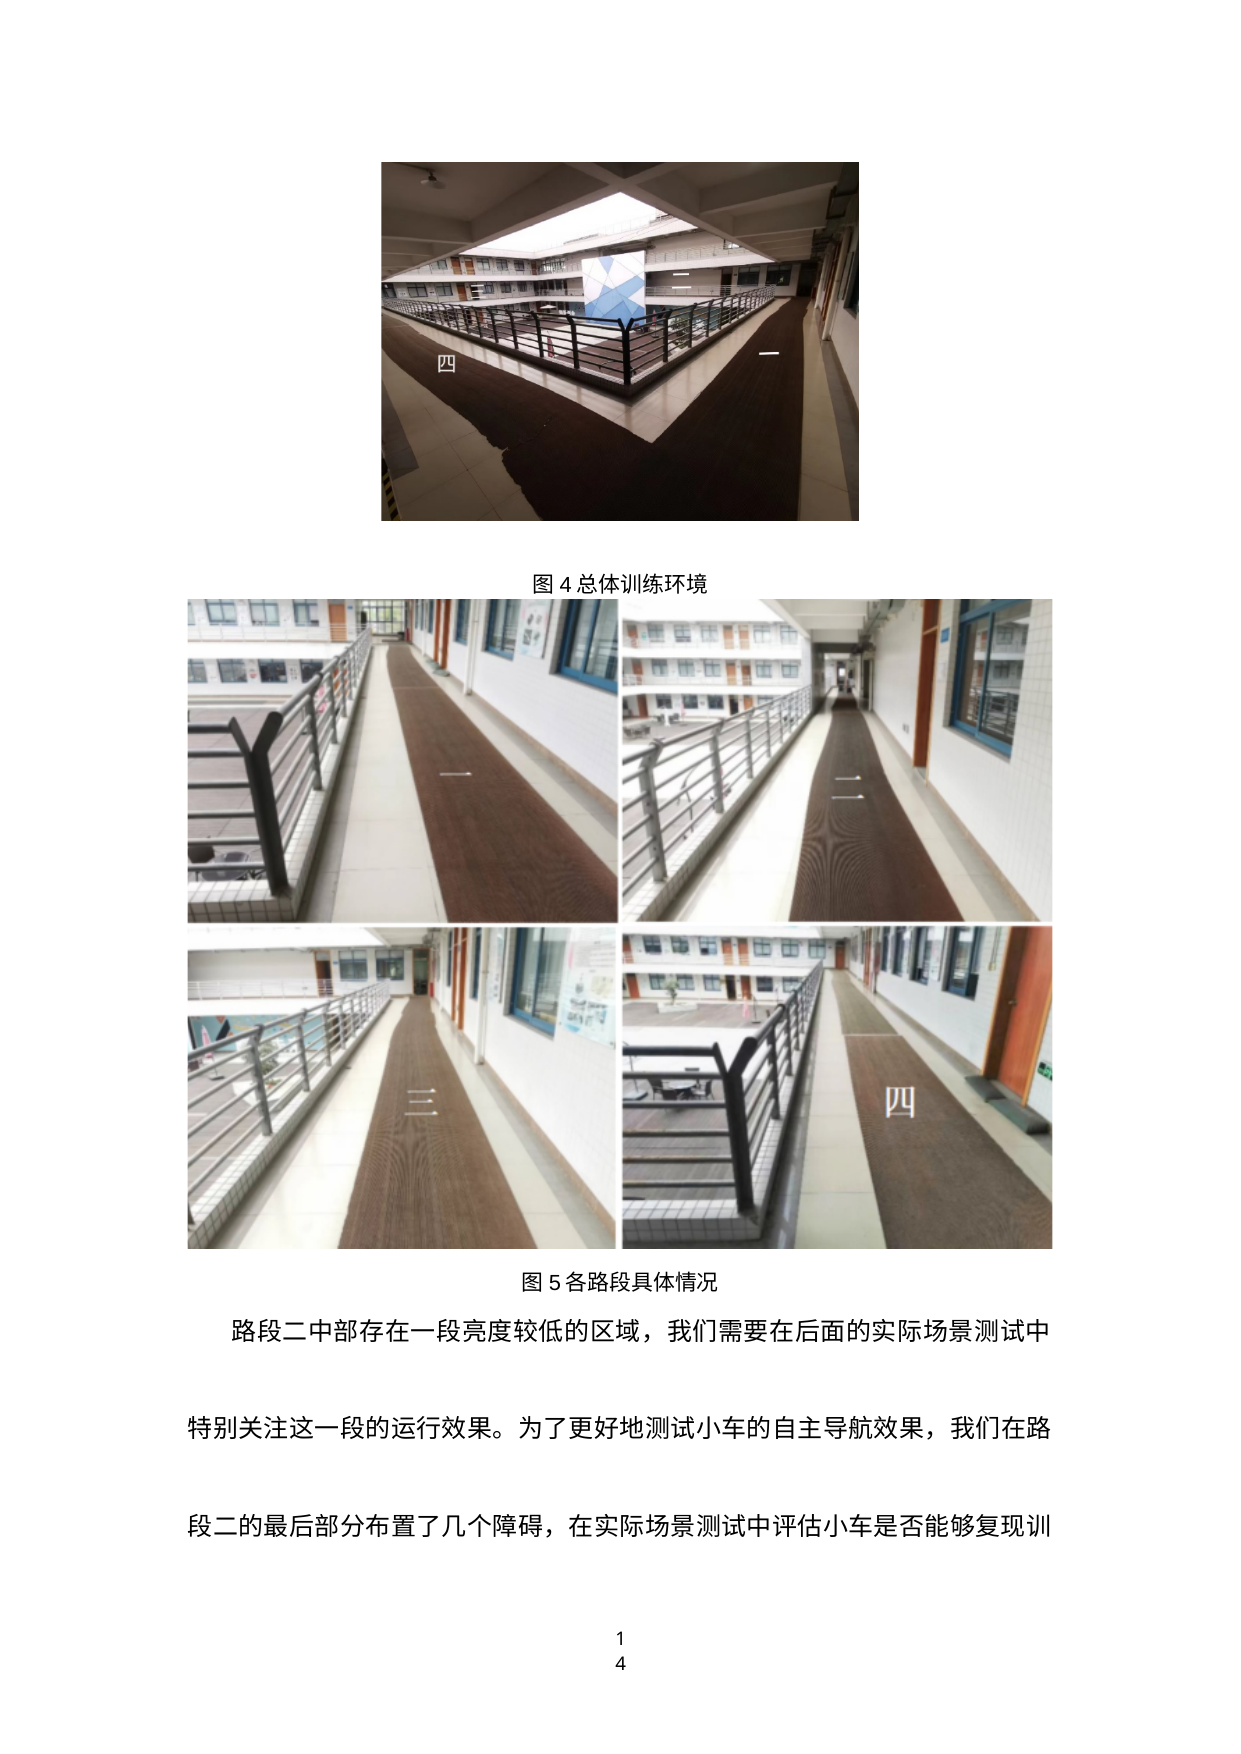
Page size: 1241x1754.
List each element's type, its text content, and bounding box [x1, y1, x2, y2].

text 图 4 总体训练环境 [187, 567, 1053, 599]
picture [187, 599, 1053, 1249]
picture [381, 162, 859, 521]
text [187, 1297, 1053, 1557]
text 图 5 各路段具体情况 [187, 1264, 1053, 1297]
